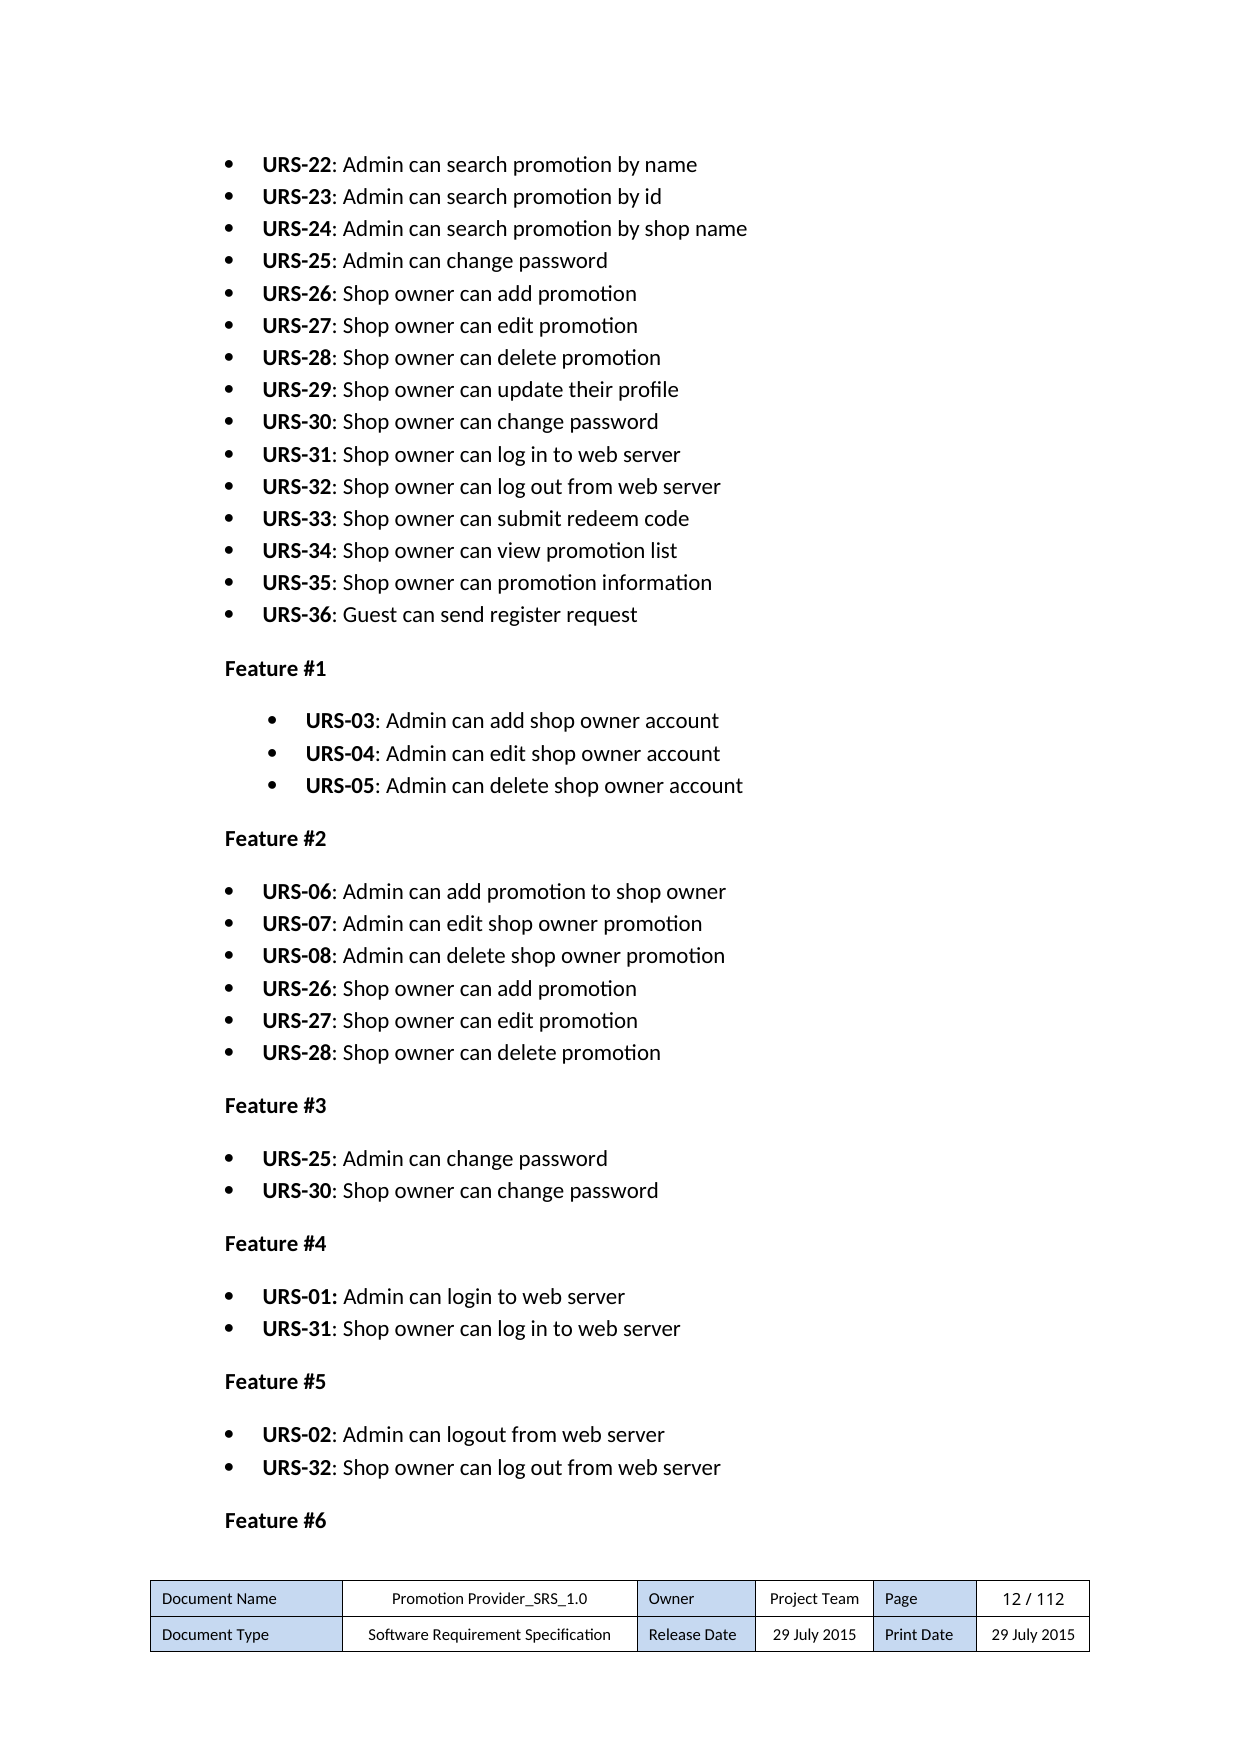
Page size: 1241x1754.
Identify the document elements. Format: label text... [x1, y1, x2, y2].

list URS-30: Shop owner can change password [225, 1176, 1090, 1204]
list URS-08: Admin can delete shop owner promotion [225, 941, 1090, 969]
list URS-07: Admin can edit shop owner promotion [225, 909, 1090, 937]
list URS-22: Admin can search promotion by name [225, 150, 1090, 178]
list URS-25: Admin can change password [225, 247, 1090, 274]
list URS-36: Guest can send register request [225, 601, 1090, 629]
text Feature #4 [150, 1229, 1090, 1257]
list URS-30: Shop owner can change password [225, 407, 1090, 436]
list URS-25: Admin can change password [225, 1144, 1090, 1172]
list URS-35: Shop owner can promotion information [225, 568, 1090, 596]
list URS-23: Admin can search promotion by id [225, 182, 1090, 210]
list URS-33: Shop owner can submit redeem code [225, 504, 1090, 532]
list URS-29: Shop owner can update their profile [225, 375, 1090, 403]
list URS-02: Admin can logout from web server [225, 1421, 1090, 1448]
text Feature #2 [150, 824, 1090, 852]
list URS-04: Admin can edit shop owner account [268, 739, 1090, 767]
text Feature #6 [150, 1506, 1090, 1534]
text Feature #3 [150, 1091, 1090, 1119]
list URS-01: Admin can login to web server [225, 1282, 1090, 1310]
list URS-26: Shop owner can add promotion [225, 279, 1090, 307]
list URS-31: Shop owner can log in to web server [225, 440, 1090, 468]
list URS-03: Admin can add shop owner account [268, 707, 1090, 735]
list URS-05: Admin can delete shop owner account [268, 771, 1090, 799]
list URS-28: Shop owner can delete promotion [225, 1038, 1090, 1066]
list URS-24: Admin can search promotion by shop name [225, 214, 1090, 242]
list URS-28: Shop owner can delete promotion [225, 343, 1090, 371]
list URS-26: Shop owner can add promotion [225, 974, 1090, 1002]
list URS-32: Shop owner can log out from web server [225, 1453, 1090, 1481]
list URS-27: Shop owner can edit promotion [225, 311, 1090, 339]
list URS-34: Shop owner can view promotion list [225, 536, 1090, 564]
list URS-06: Admin can add promotion to shop owner [225, 877, 1090, 905]
list URS-32: Shop owner can log out from web server [225, 472, 1090, 500]
list URS-31: Shop owner can log in to web server [225, 1314, 1090, 1342]
text Feature #1 [150, 654, 1090, 682]
text Feature #5 [150, 1367, 1090, 1396]
list URS-27: Shop owner can edit promotion [225, 1006, 1090, 1034]
